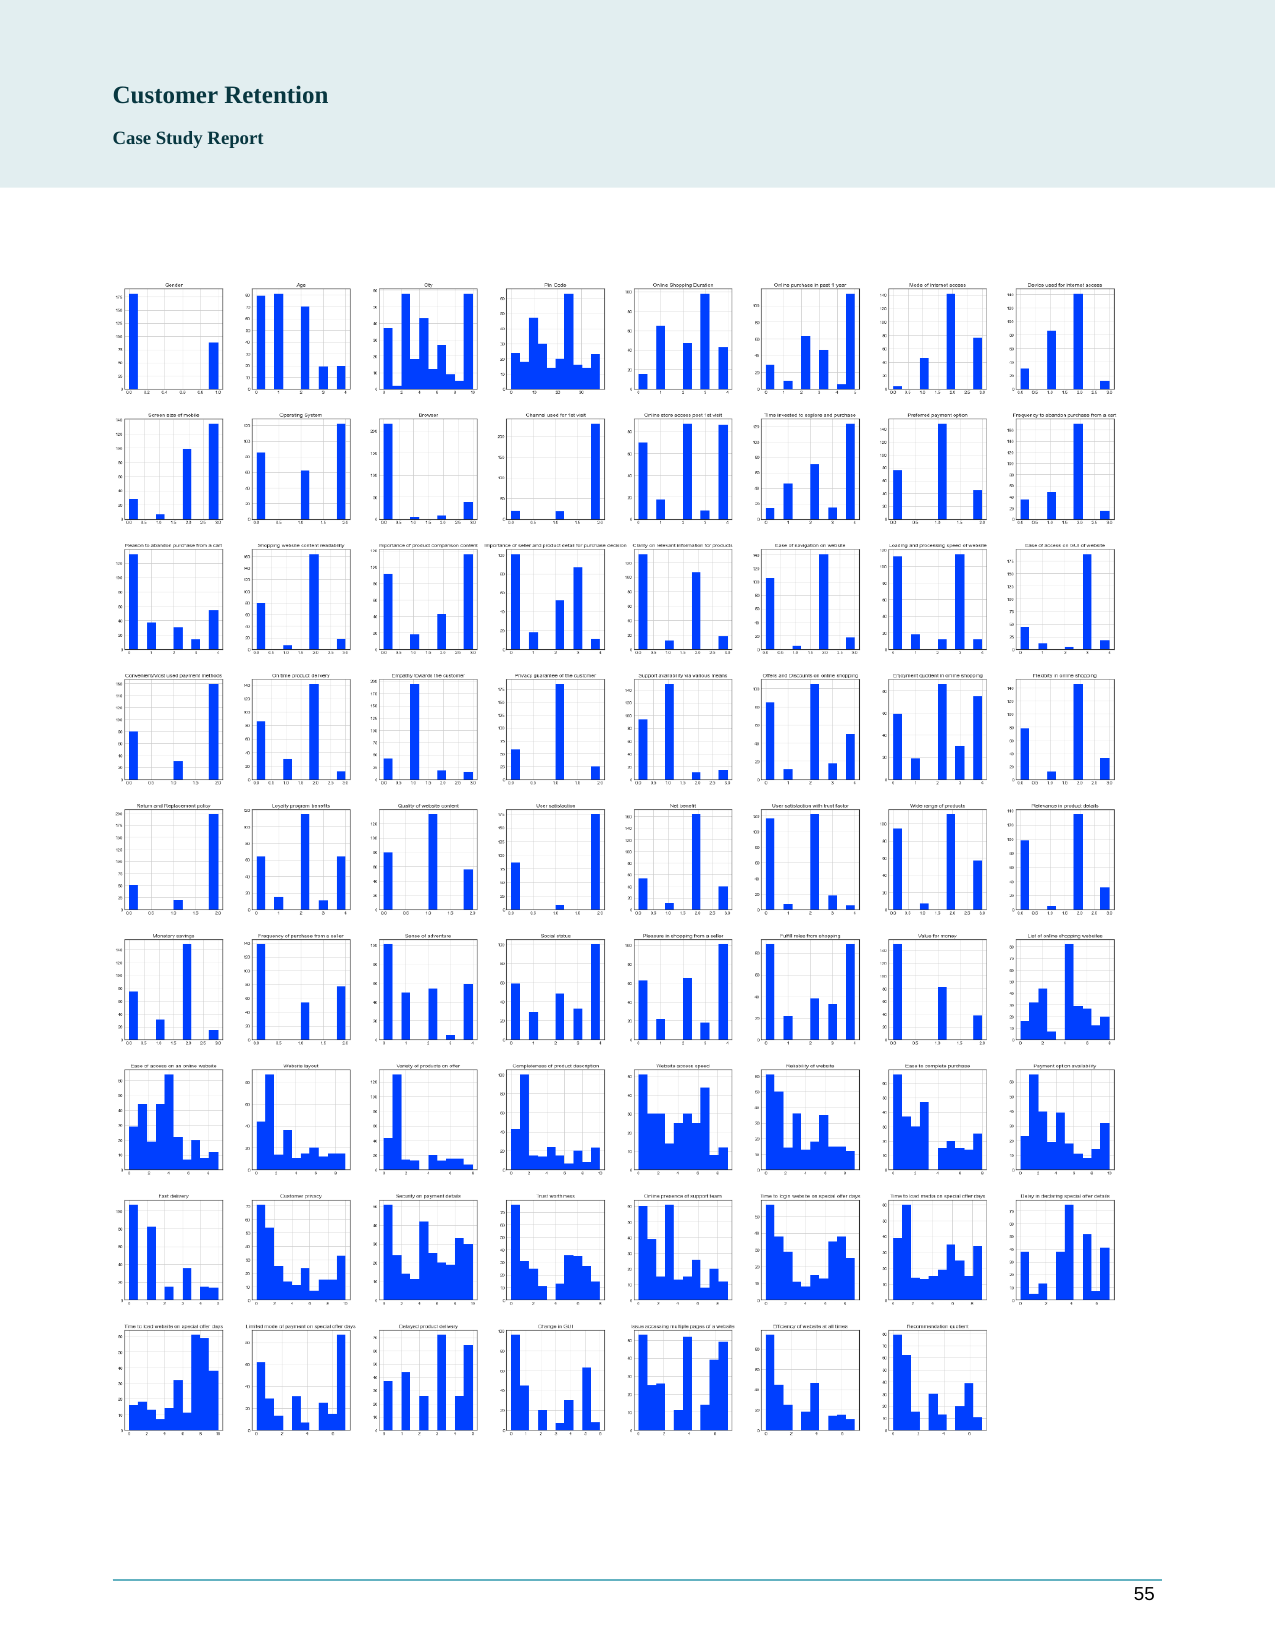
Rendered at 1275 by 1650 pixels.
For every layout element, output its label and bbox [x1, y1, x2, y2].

picture [112, 280, 1119, 1438]
